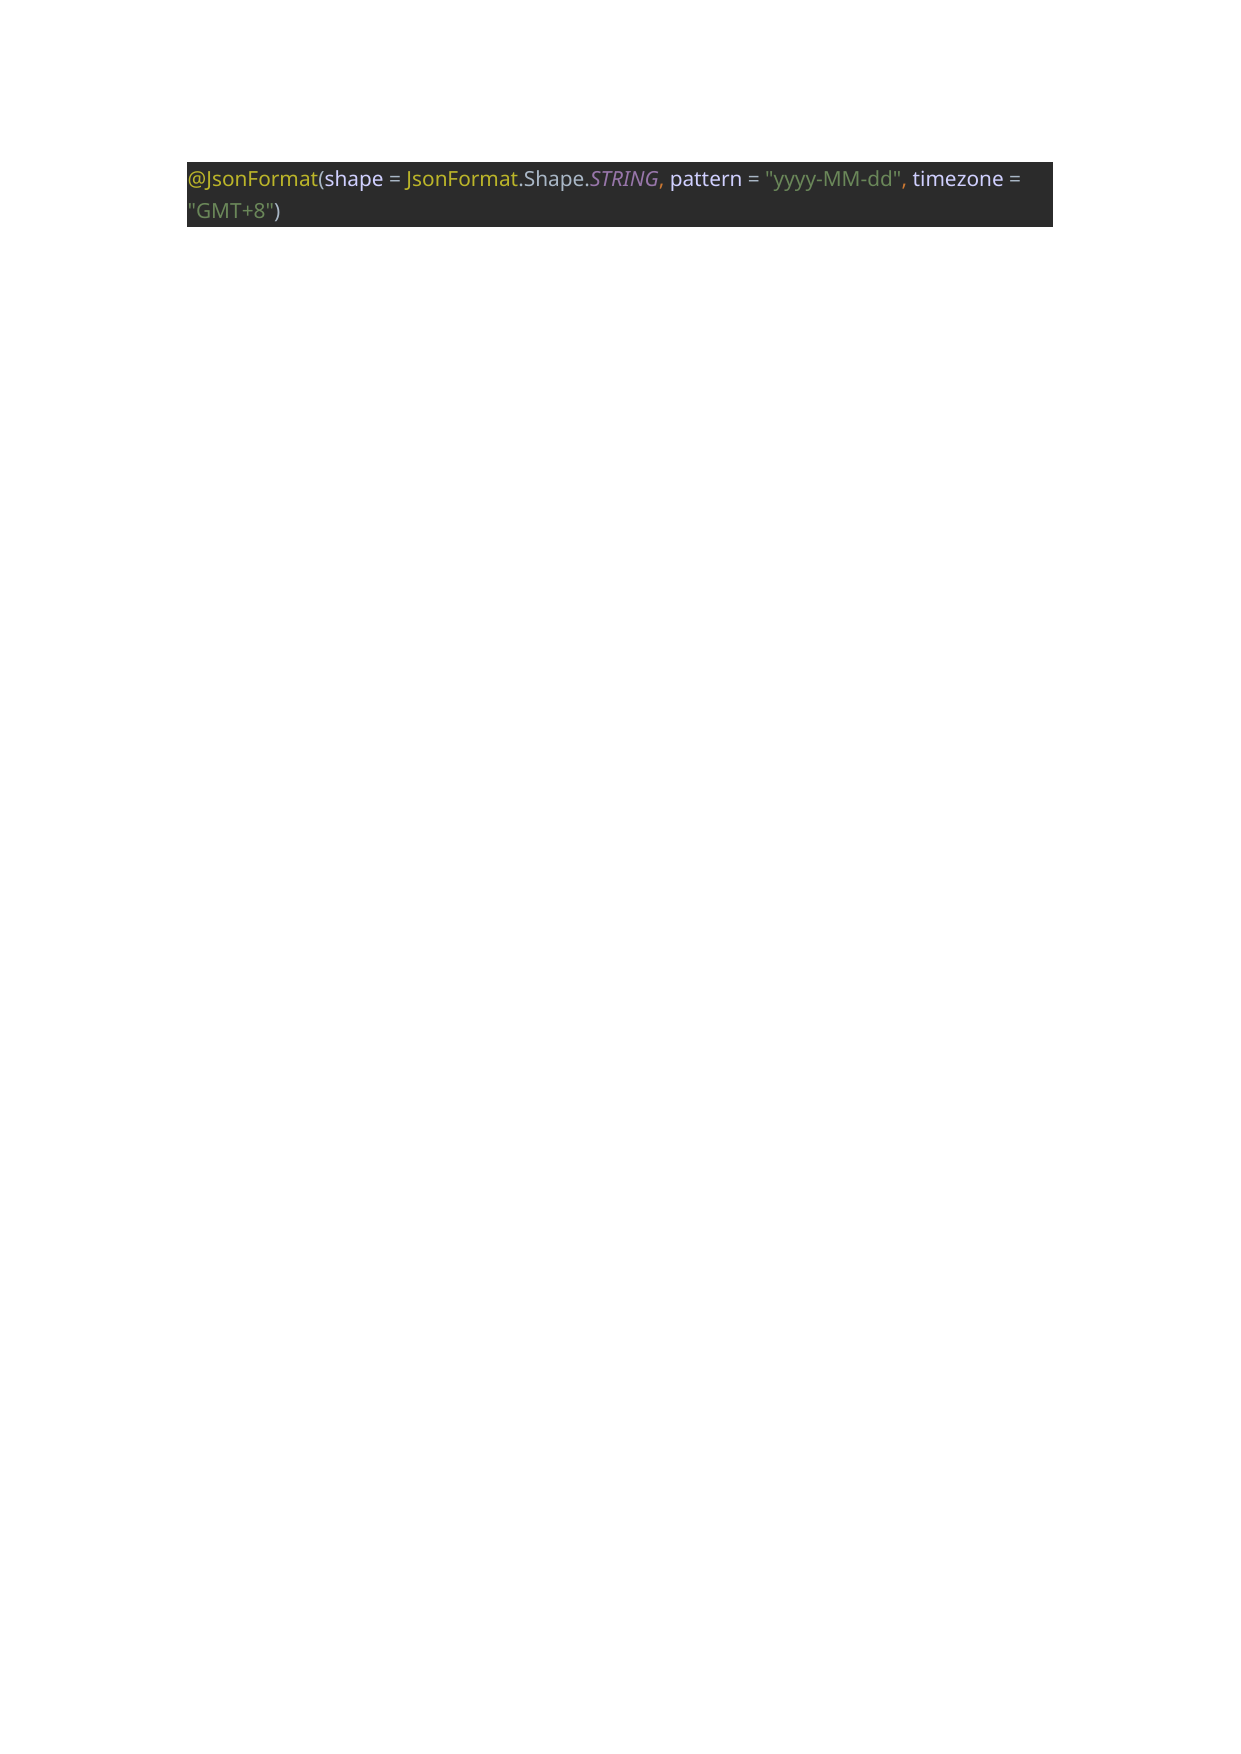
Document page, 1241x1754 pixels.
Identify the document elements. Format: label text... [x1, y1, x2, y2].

text @JsonFormat(shape = JsonFormat.Shape.STRING, pattern = "yyyy-MM-dd", timezone = "GMT+8") [187, 162, 1053, 227]
